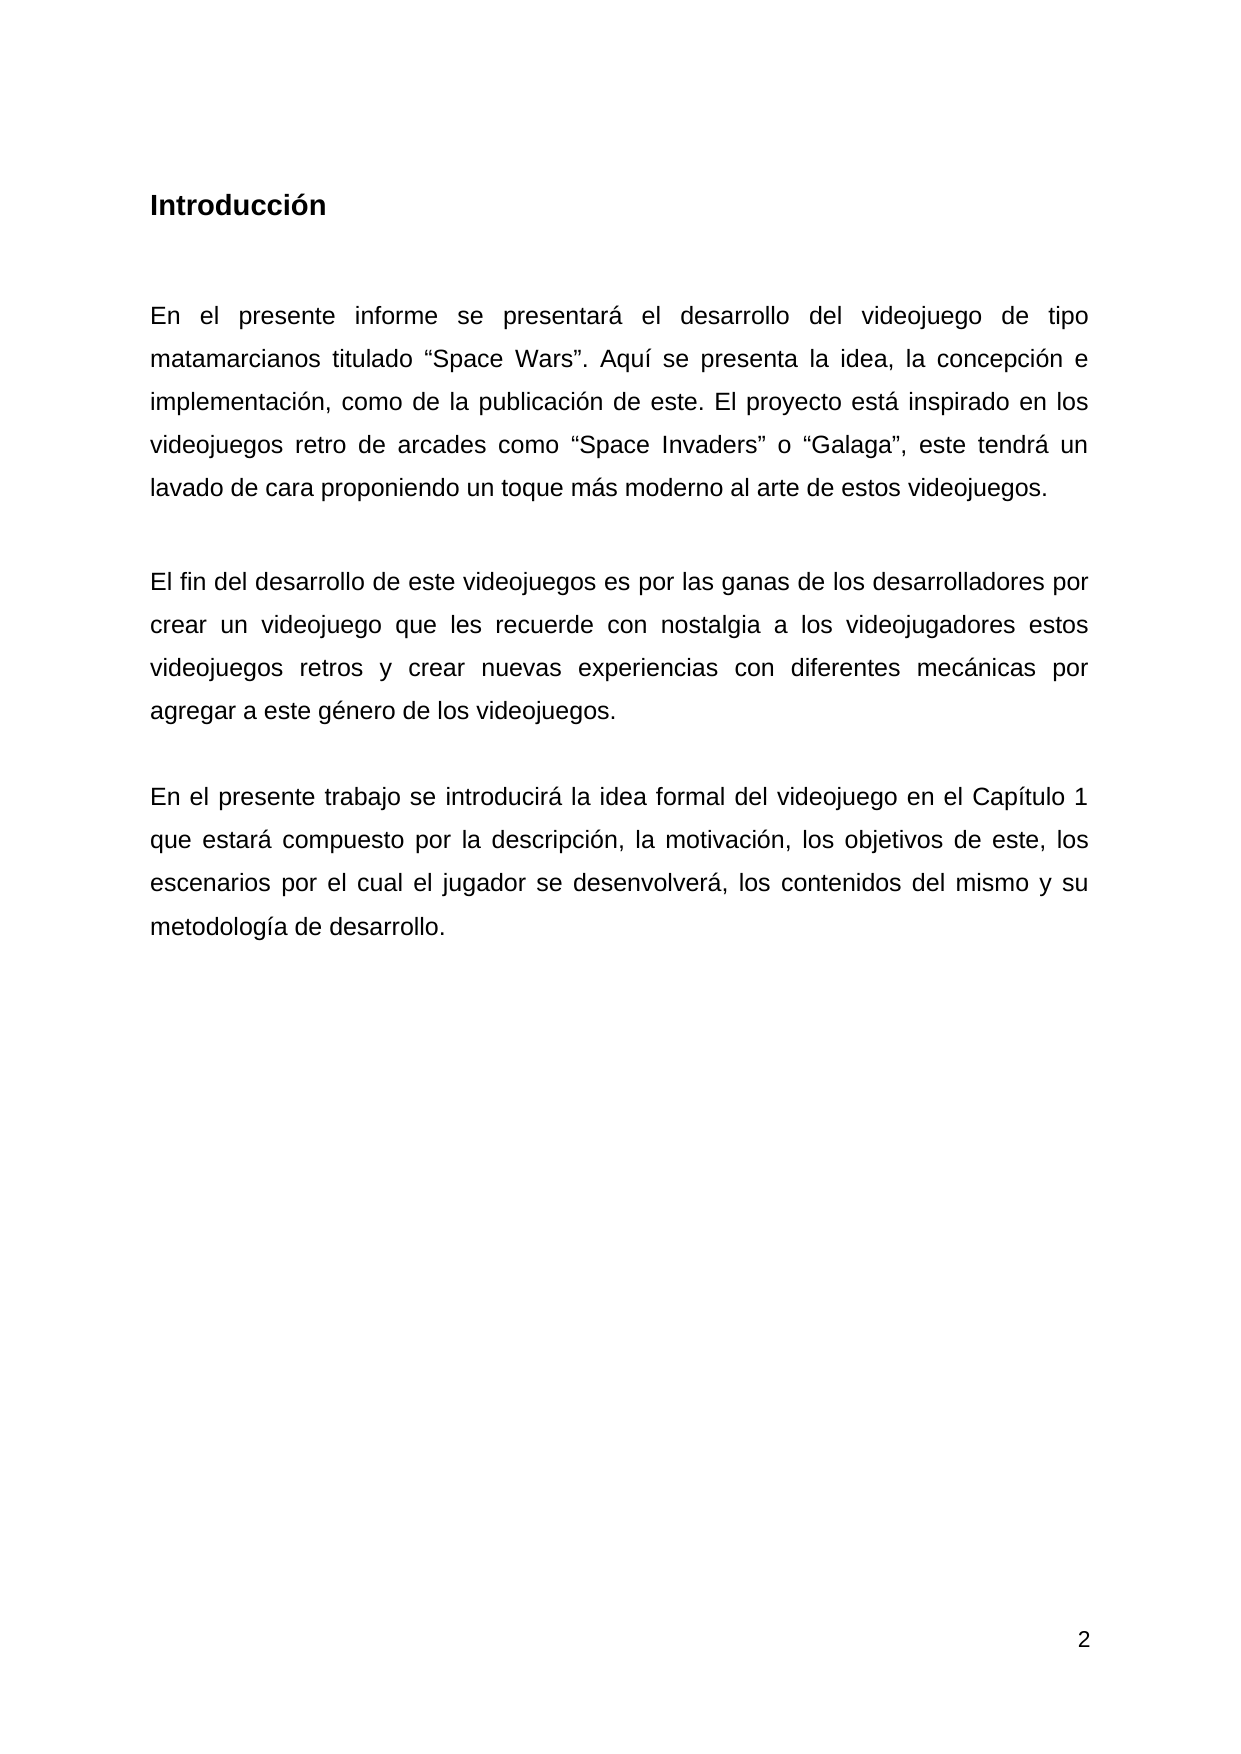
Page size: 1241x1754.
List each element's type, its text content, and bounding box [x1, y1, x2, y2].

text El fin del desarrollo de este videojuegos es por las ganas de los desarrolladores por crear un videojuego que les recuerde con nostalgia a los videojugadores estos videojuegos retros y crear nuevas experiencias con diferentes mecánicas por agregar a este género de los videojuegos. [150, 567, 1090, 725]
text En el presente trabajo se introducirá la idea formal del videojuego en el Capítulo 1 que estará compuesto por la descripción, la motivación, los objetivos de este, los escenarios por el cual el jugador se desenvolverá, los contenidos del mismo y su metodología de desarrollo. [150, 782, 1090, 940]
text En el presente informe se presentará el desarrollo del videojuego de tipo matamarcianos titulado “Space Wars”. Aquí se presenta la idea, la concepción e implementación, como de la publicación de este. El proyecto está inspirado en los videojuegos retro de arcades como “Space Invaders” o “Galaga”, este tendrá un lavado de cara proponiendo un toque más moderno al arte de estos videojuegos. [150, 301, 1090, 502]
text Introducción [150, 187, 1090, 221]
